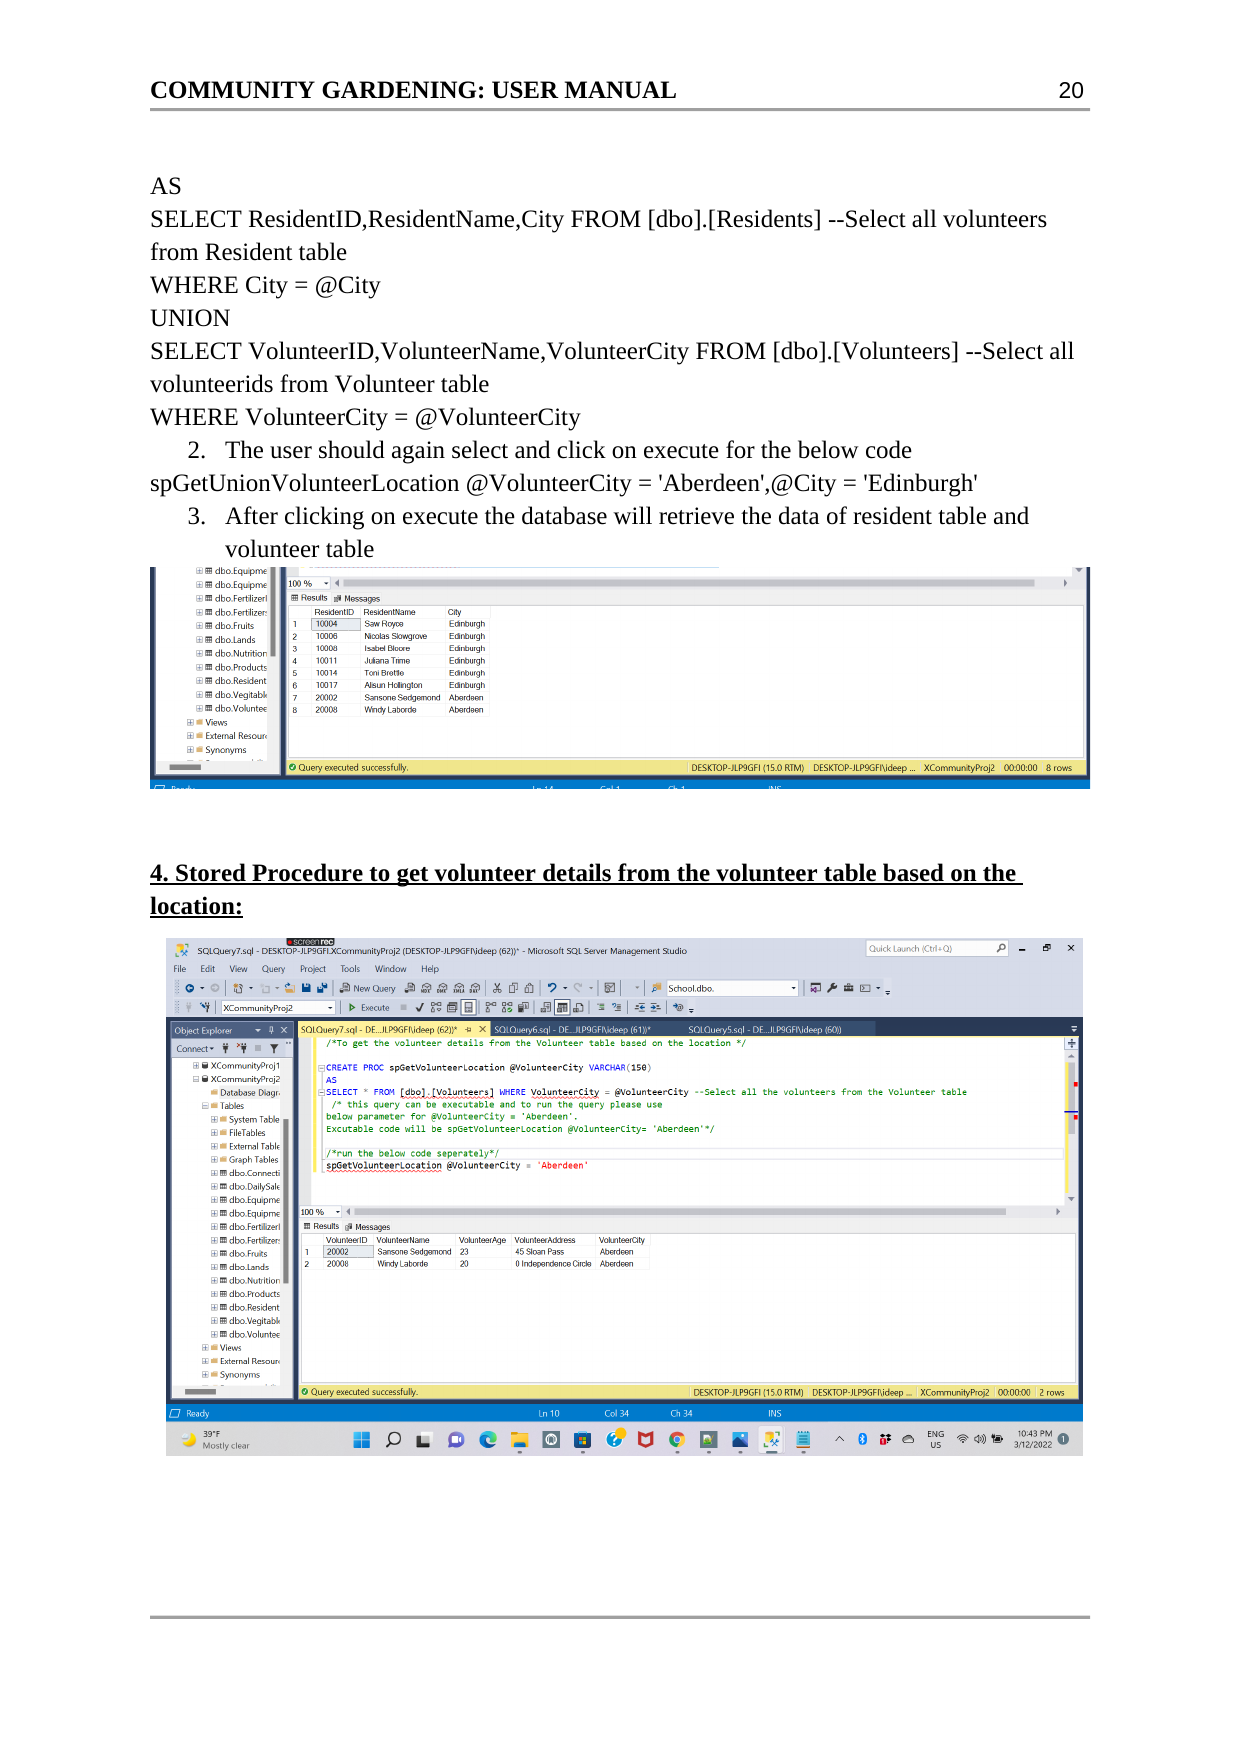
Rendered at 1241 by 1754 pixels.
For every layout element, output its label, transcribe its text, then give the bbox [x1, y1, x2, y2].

list After clicking on execute the database will retrieve the data of resident table and volunteer table [187, 501, 1090, 563]
text UNION [150, 303, 1090, 332]
text WHERE VolunteerCity = @VolunteerCity [150, 402, 1090, 431]
text SELECT ResidentID,ResidentName,City FROM [dbo].[Residents] --Select all volunteers from Resident table [150, 204, 1090, 266]
list The user should again select and click on execute for the below code [187, 435, 1090, 464]
text SELECT VolunteerID,VolunteerName,VolunteerCity FROM [dbo].[Volunteers] --Select all volunteerids from Volunteer table [150, 336, 1090, 398]
text AS [150, 171, 1090, 200]
picture [150, 567, 1091, 789]
text spGetUnionVolunteerLocation @VolunteerCity = 'Aberdeen',@City = 'Edinburgh' [150, 468, 1090, 497]
text WHERE City = @City [150, 270, 1090, 299]
subtitle 4. Stored Procedure to get volunteer details from the volunteer table based on the location: [150, 858, 1090, 920]
picture [166, 938, 1083, 1456]
